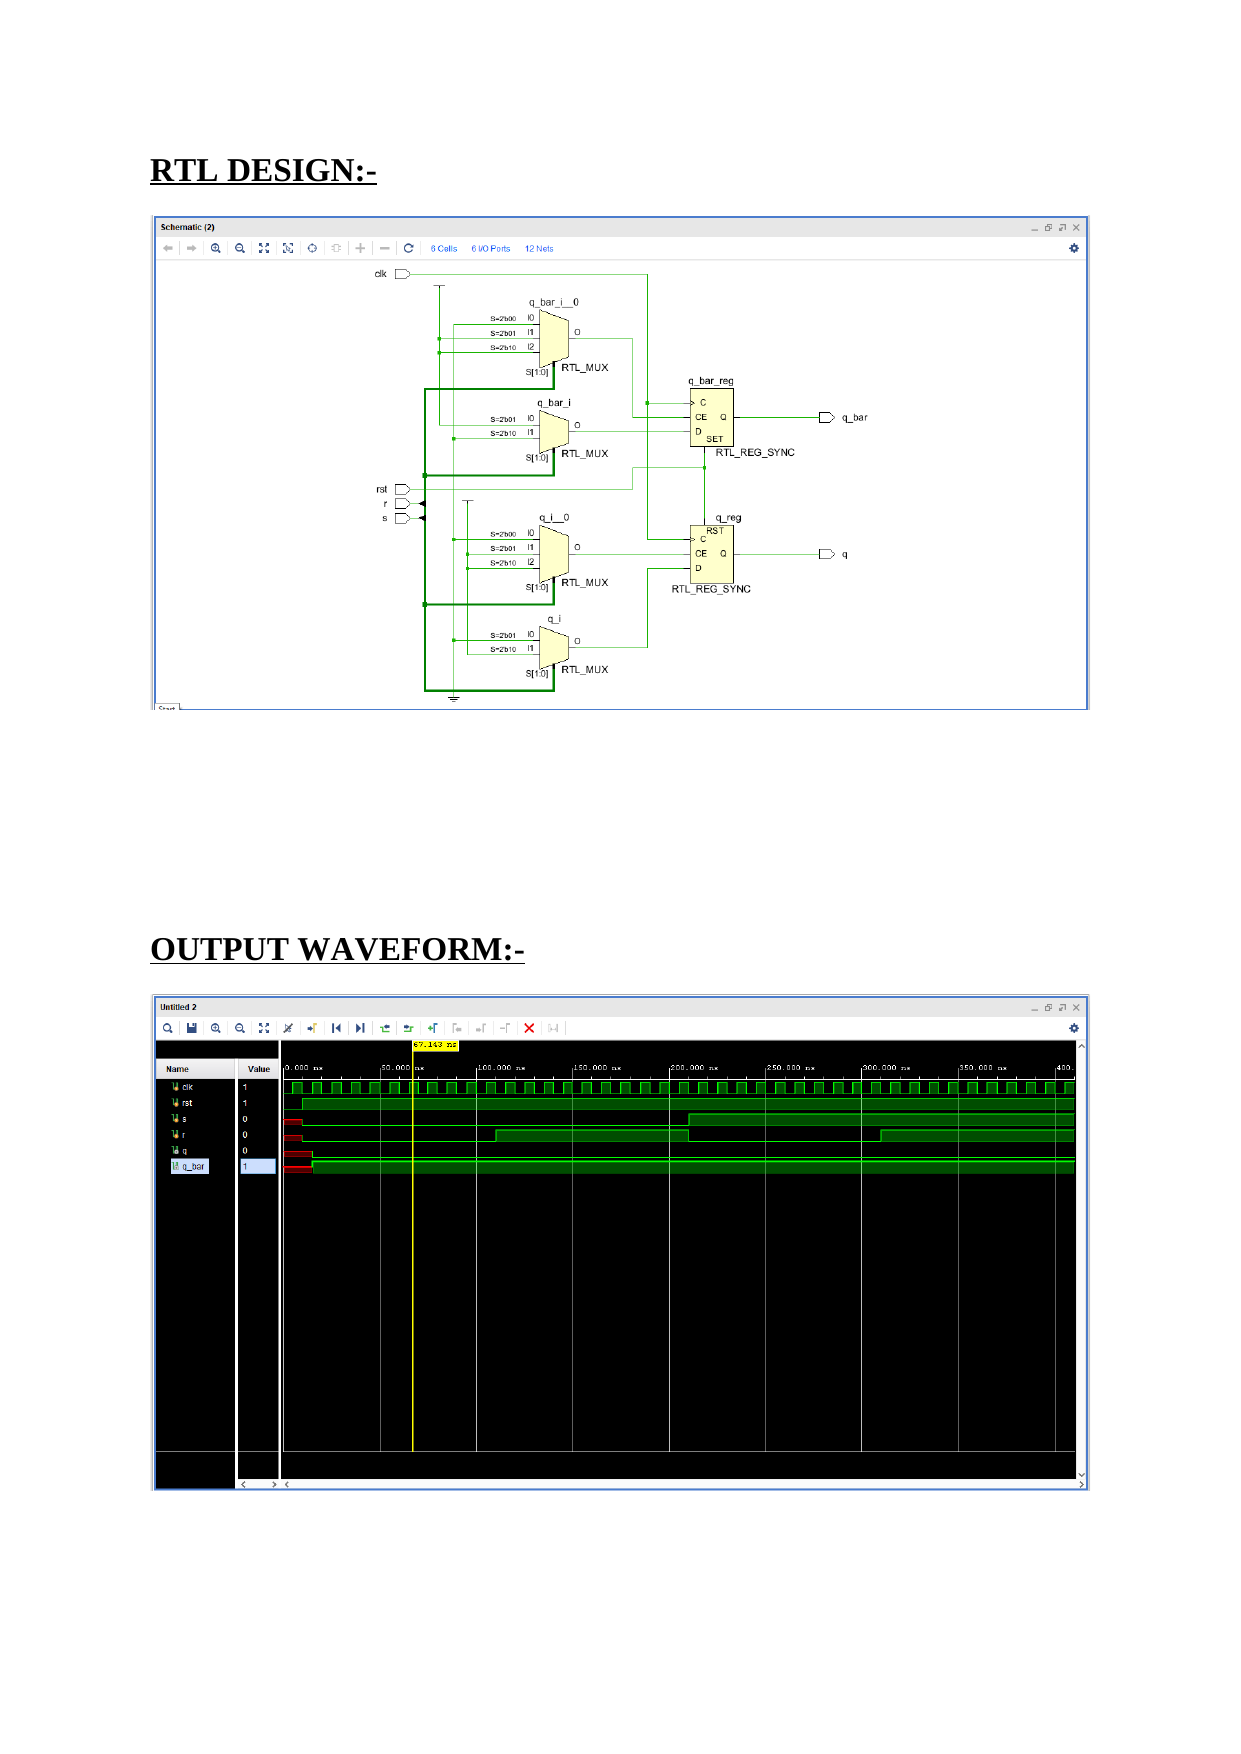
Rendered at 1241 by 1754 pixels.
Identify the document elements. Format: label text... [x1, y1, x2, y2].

picture [150, 994, 1091, 1491]
text RTL DESIGN:- [150, 150, 1090, 188]
text OUTPUT WAVEFORM:- [150, 929, 1090, 968]
picture [150, 215, 1091, 710]
